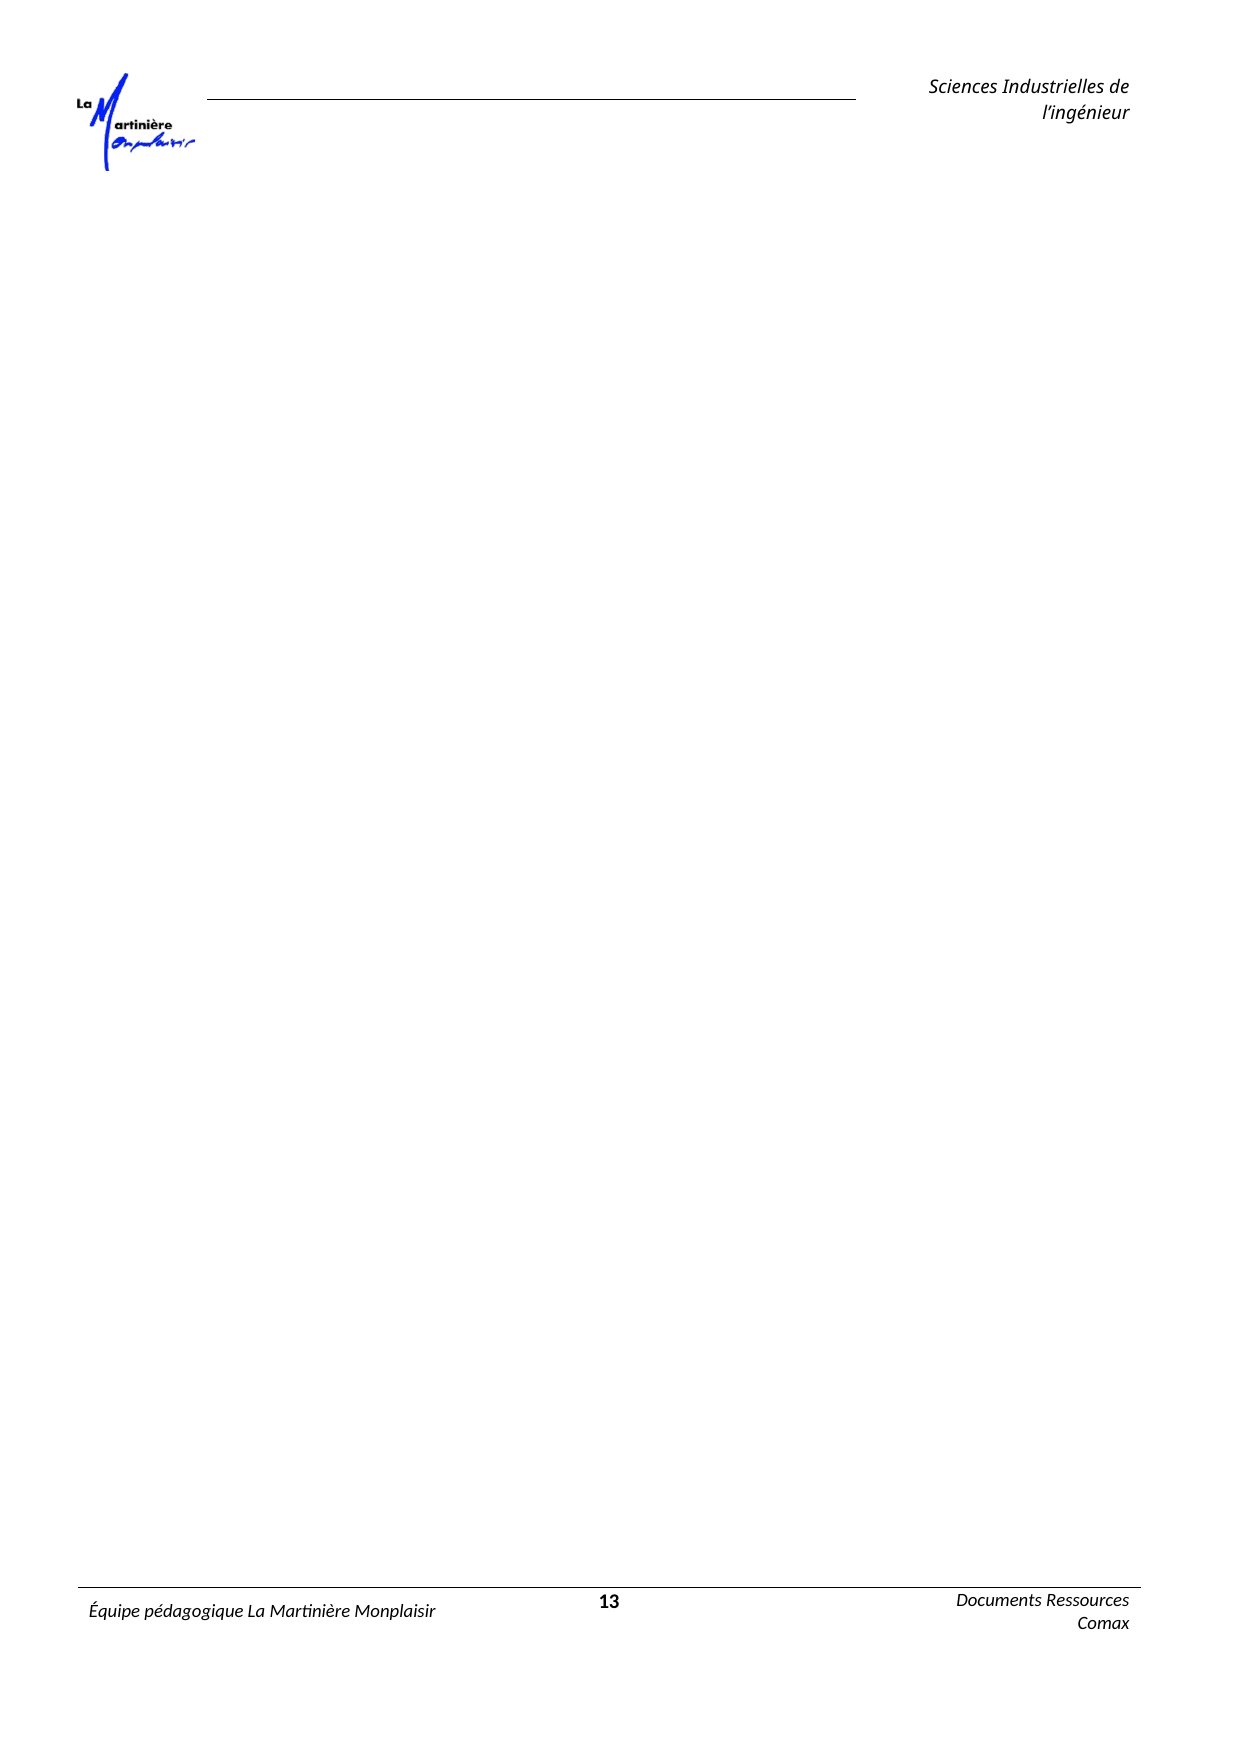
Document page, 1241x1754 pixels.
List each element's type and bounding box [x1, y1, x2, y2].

picture [77, 73, 195, 171]
